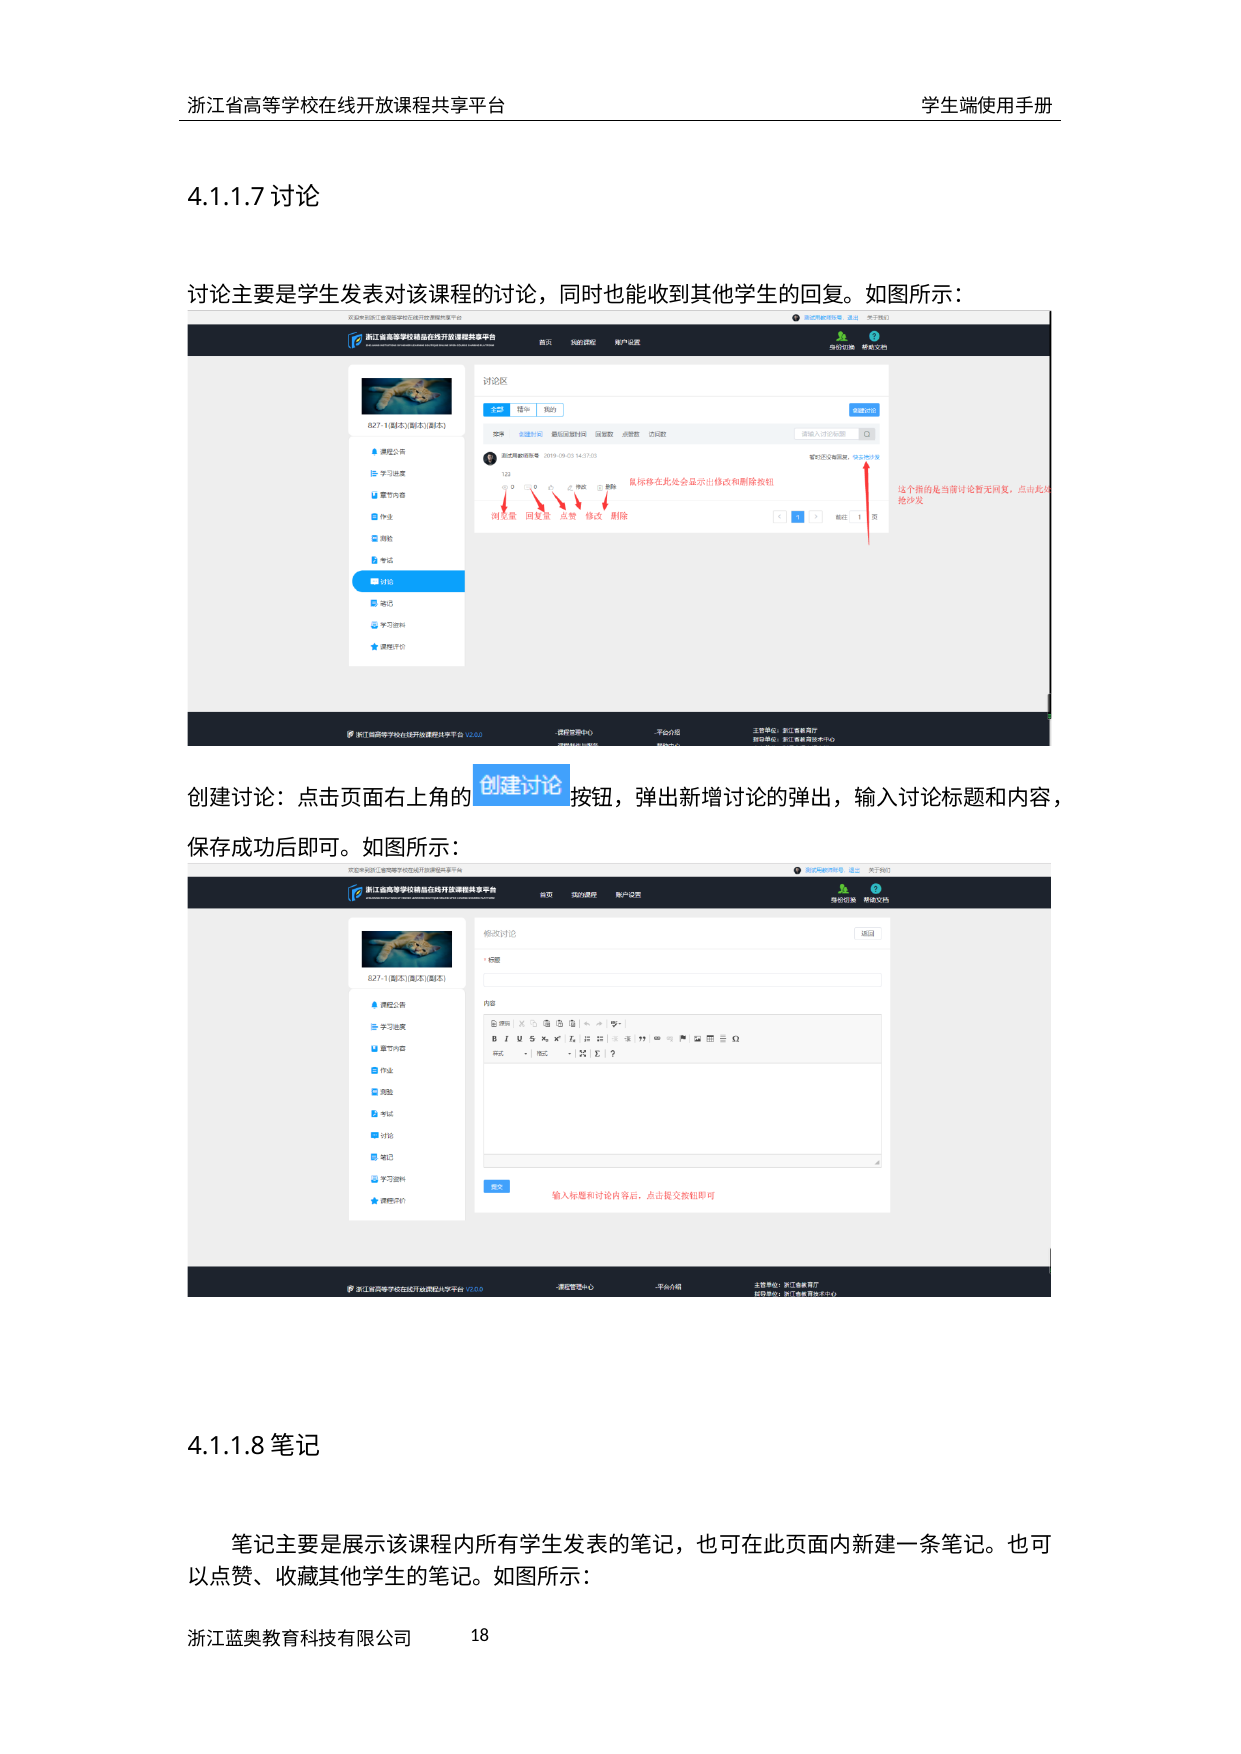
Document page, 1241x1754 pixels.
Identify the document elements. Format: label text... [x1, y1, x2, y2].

text 讨论主要是学生发表对该课程的讨论，同时也能收到其他学生的回复。如图所示： [187, 277, 1053, 309]
subtitle 4.1.1.7讨论 [187, 162, 1053, 227]
subtitle 4.1.1.8笔记 [187, 1411, 1053, 1476]
picture [187, 309, 1052, 746]
text 笔记主要是展示该课程内所有学生发表的笔记，也可在此页面内新建一条笔记。也可以点赞、收藏其他学生的笔记。如图所示： [187, 1526, 1053, 1591]
text 创建讨论：点击页面右上角的按钮，弹出新增讨论的弹出，输入讨论标题和内容，保存成功后即可。如图所示： [187, 764, 1053, 862]
picture [472, 764, 570, 806]
picture [187, 862, 1051, 1297]
